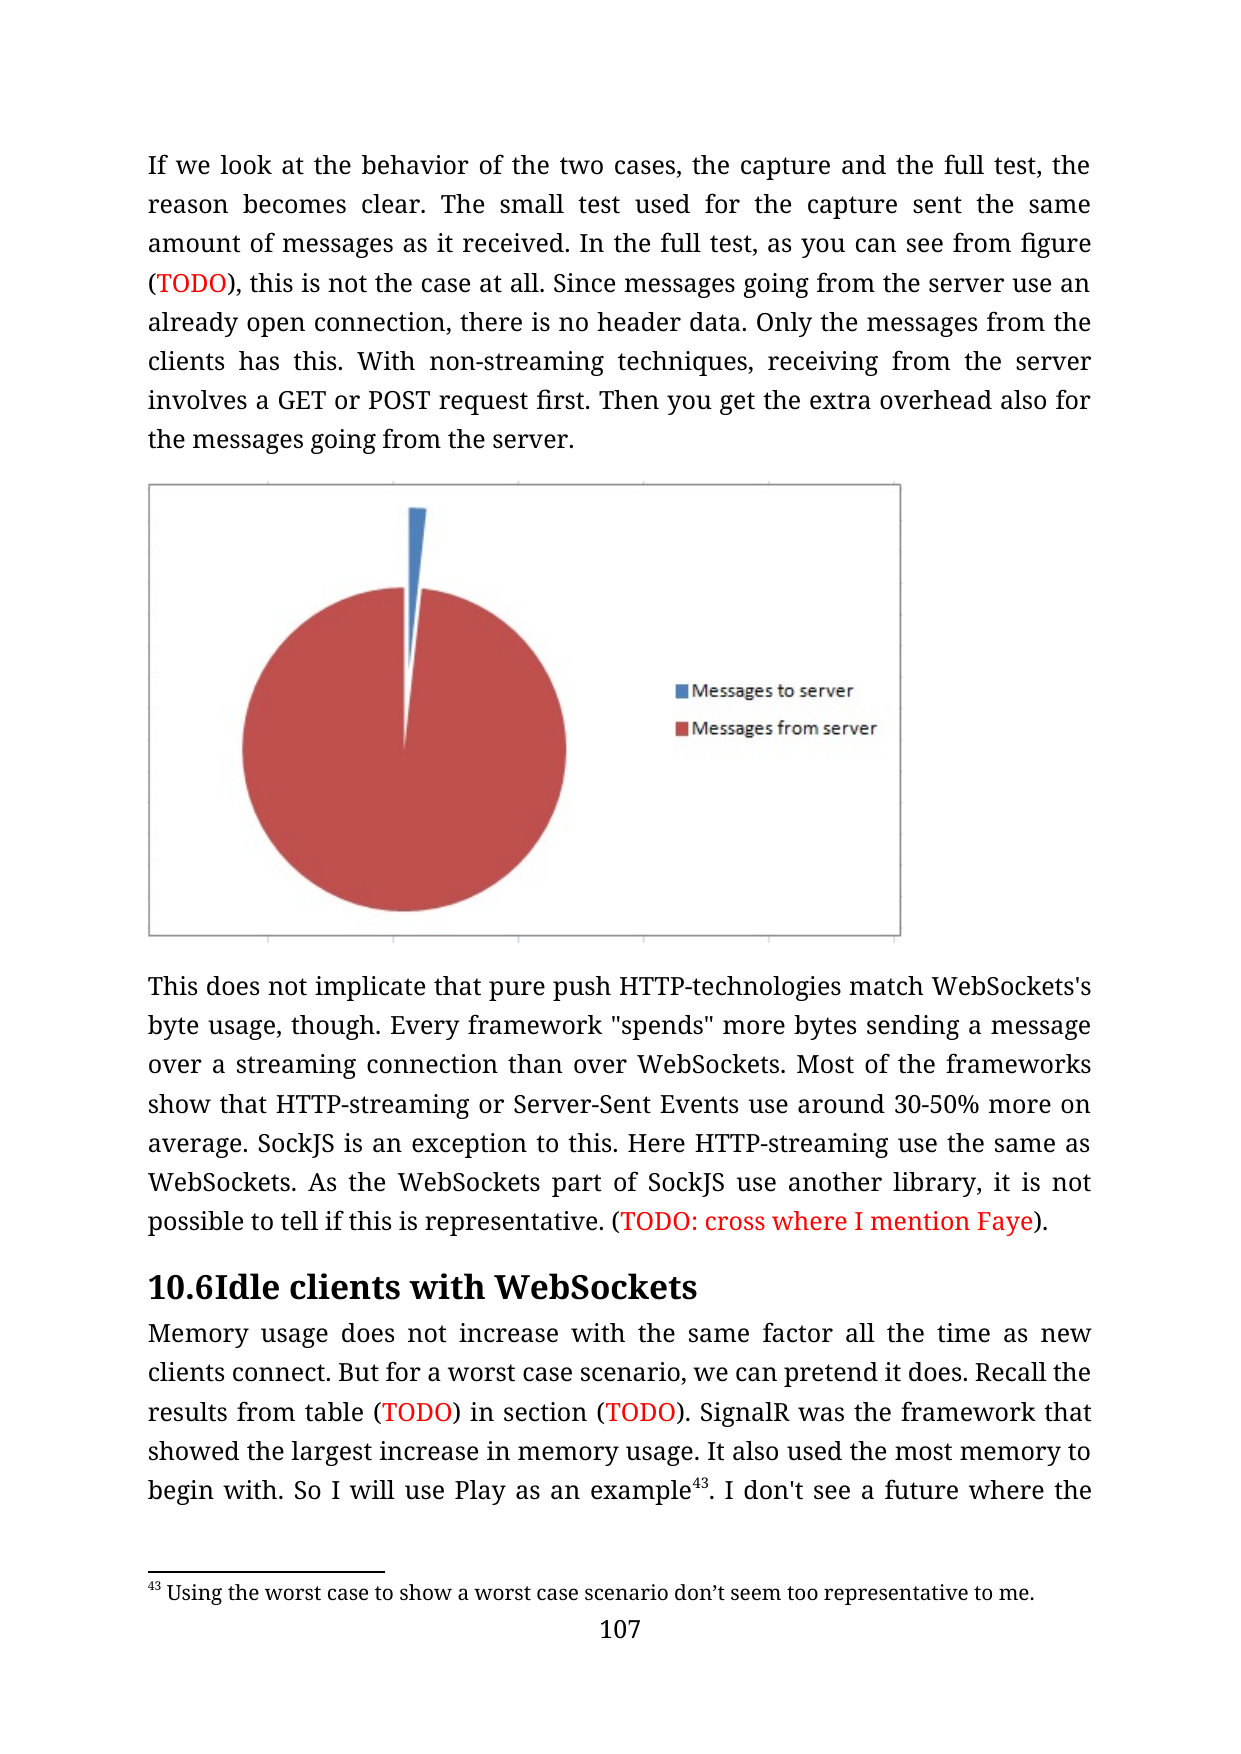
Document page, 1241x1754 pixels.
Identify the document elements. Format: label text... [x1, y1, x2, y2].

subtitle Idle clients with WebSockets [148, 1264, 1092, 1309]
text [148, 1316, 1092, 1507]
text If we look at the behavior of the two cases, the capture and the full test, the reason becomes clear. The small test used for the capture sent the same amount of messages as it received. In the full test, as you can see from figure (TODO), this is not the case at all. Since messages going from the server use an already open connection, there is no header data. Only the messages from the clients has this. With non-streaming techniques, receiving from the server involves a GET or POST request first. Then you get the extra overhead also for the messages going from the server. [148, 148, 1092, 456]
picture [147, 481, 903, 943]
text This does not implicate that pure push HTTP-technologies match WebSockets's byte usage, though. Every framework "spends" more bytes sending a message over a streaming connection than over WebSockets. Most of the frameworks show that HTTP-streaming or Server-Sent Events use around 30-50% more on average. SockJS is an exception to this. Here HTTP-streaming use the same as WebSockets. As the WebSockets part of SockJS use another library, it is not possible to tell if this is representative. (TODO: cross where I mention Faye). [148, 969, 1092, 1238]
